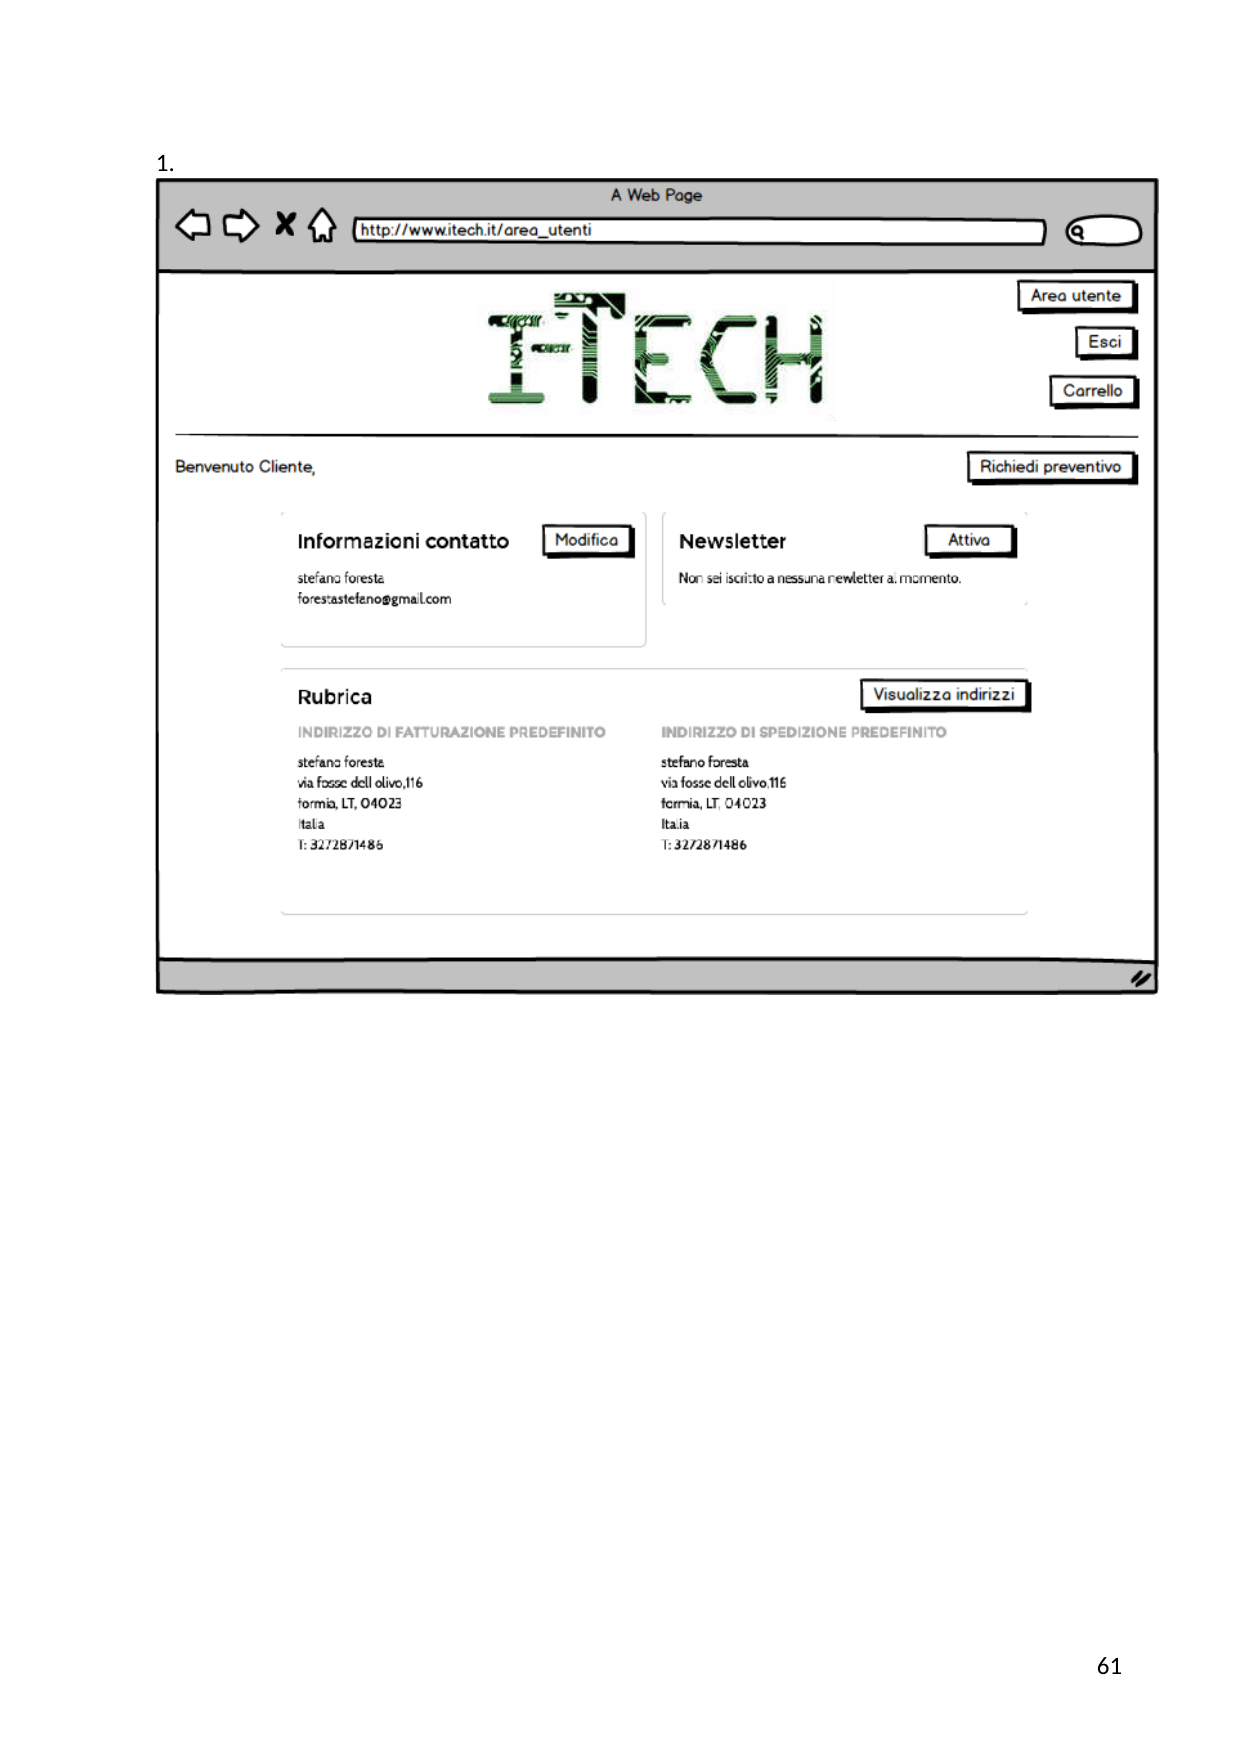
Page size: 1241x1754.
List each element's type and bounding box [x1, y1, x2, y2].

picture [155, 178, 1159, 995]
